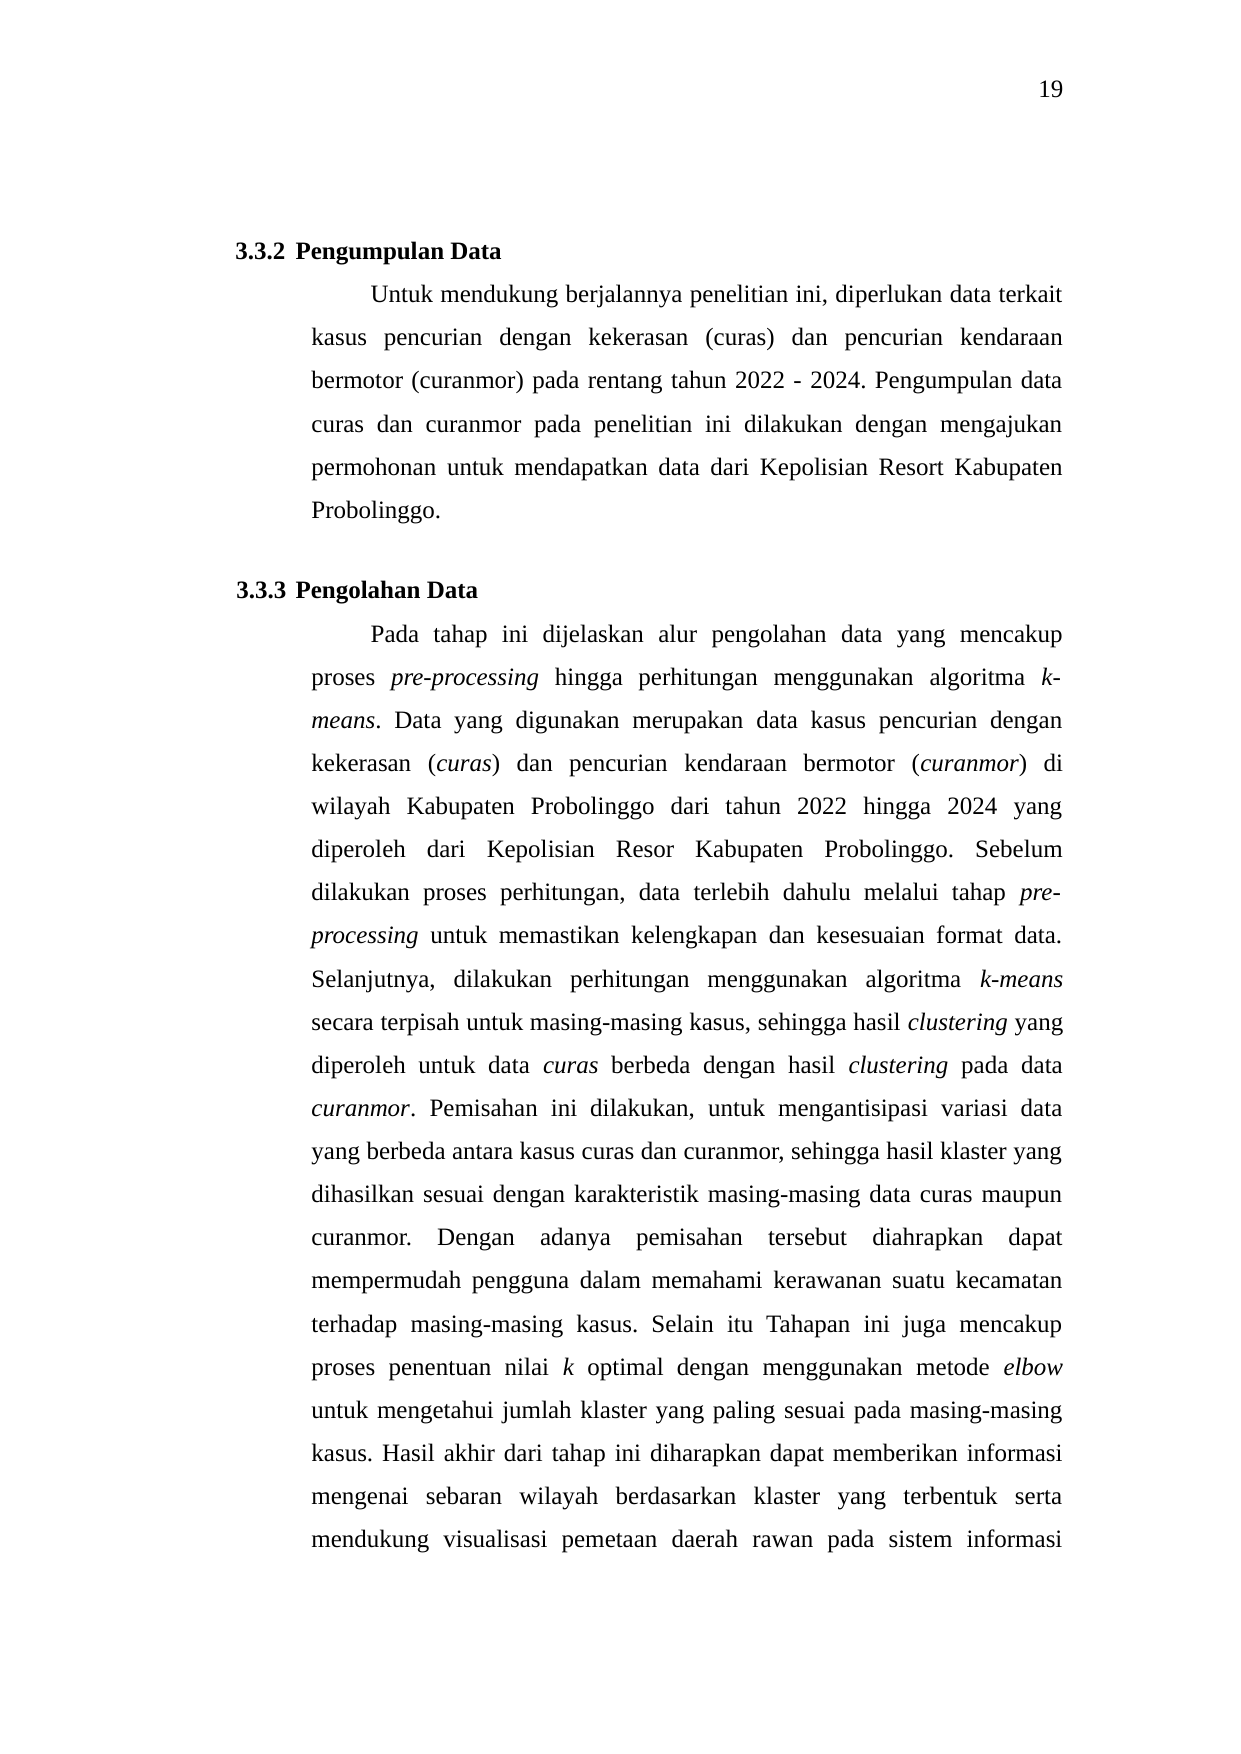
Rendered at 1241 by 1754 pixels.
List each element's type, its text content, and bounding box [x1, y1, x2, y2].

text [311, 619, 1063, 1553]
subtitle Pengumpulan Data [235, 236, 1063, 265]
subtitle Pengolahan Data [236, 576, 1063, 604]
text Untuk mendukung berjalannya penelitian ini, diperlukan data terkait kasus pencurian dengan kekerasan (curas) dan pencurian kendaraan bermotor (curanmor) pada rentang tahun 2022 - 2024. Pengumpulan data curas dan curanmor pada penelitian ini dilakukan dengan mengajukan permohonan untuk mendapatkan data dari Kepolisian Resort Kabupaten Probolinggo. [311, 279, 1063, 524]
